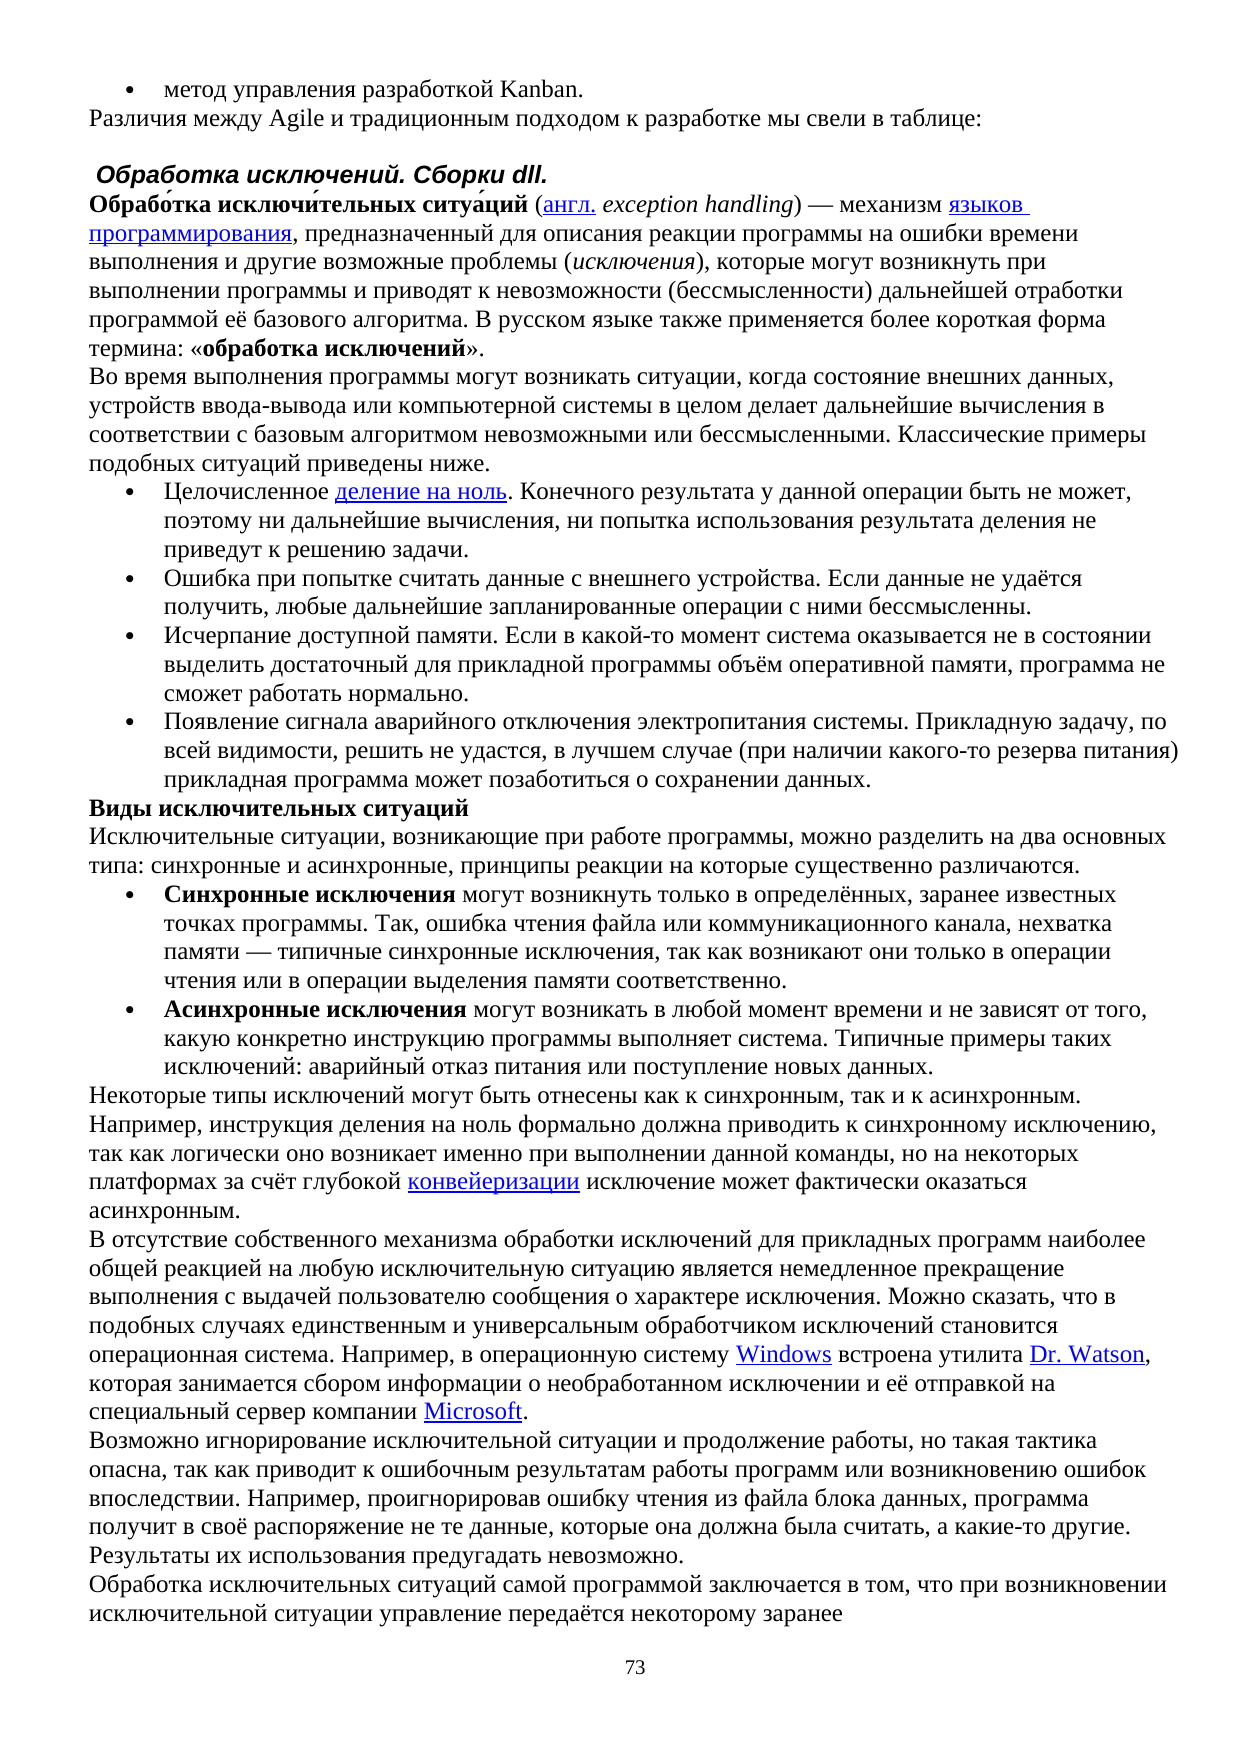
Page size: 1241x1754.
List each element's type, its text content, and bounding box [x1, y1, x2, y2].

list метод управления разработкой Kanban. [126, 74, 1181, 103]
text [89, 1569, 1181, 1626]
text Различия между Agile и традиционным подходом к разработке мы свели в таблице: [89, 103, 1181, 131]
list Ошибка при попытке считать данные с внешнего устройства. Если данные не удаётся получить, любые дальнейшие запланированные операции с ними бессмысленны. [126, 563, 1181, 620]
text Во время выполнения программы могут возникать ситуации, когда состояние внешних данных, устройств ввода-вывода или компьютерной системы в целом делает дальнейшие вычисления в соответствии с базовым алгоритмом невозможными или бессмысленными. Классические примеры подобных ситуаций приведены ниже. [89, 361, 1181, 476]
text Исключительные ситуации, возникающие при работе программы, можно разделить на два основных типа: синхронные и асинхронные, принципы реакции на которые существенно различаются. [89, 821, 1181, 879]
text Некоторые типы исключений могут быть отнесены как к синхронным, так и к асинхронным. Например, инструкция деления на ноль формально должна приводить к синхронному исключению, так как логически оно возникает именно при выполнении данной команды, но на некоторых платформах за счёт глубокой конвейеризации исключение может фактически оказаться асинхронным. [89, 1080, 1181, 1224]
subtitle Обработка исключений. Сборки dll. [89, 160, 1181, 189]
text Возможно игнорирование исключительной ситуации и продолжение работы, но такая тактика опасна, так как приводит к ошибочным результатам работы программ или возникновению ошибок впоследствии. Например, проигнорировав ошибку чтения из файла блока данных, программа получит в своё распоряжение не те данные, которые она должна была считать, а какие-то другие. Результаты их использования предугадать невозможно. [89, 1425, 1181, 1569]
list Появление сигнала аварийного отключения электропитания системы. Прикладную задачу, по всей видимости, решить не удастся, в лучшем случае (при наличии какого-то резерва питания) прикладная программа может позаботиться о сохранении данных. [126, 706, 1181, 793]
text Обрабо́тка исключи́тельных ситуа́ций (англ. exception handling) — механизм языков программирования, предназначенный для описания реакции программы на ошибки времени выполнения и другие возможные проблемы (исключения), которые могут возникнуть при выполнении программы и приводят к невозможности (бессмысленности) дальнейшей отработки программой её базового алгоритма. В русском языке также применяется более короткая форма термина: «обработка исключений». [89, 189, 1181, 361]
list Асинхронные исключения могут возникать в любой момент времени и не зависят от того, какую конкретно инструкцию программы выполняет система. Типичные примеры таких исключений: аварийный отказ питания или поступление новых данных. [126, 994, 1181, 1080]
text В отсутствие собственного механизма обработки исключений для прикладных программ наиболее общей реакцией на любую исключительную ситуацию является немедленное прекращение выполнения с выдачей пользователю сообщения о характере исключения. Можно сказать, что в подобных случаях единственным и универсальным обработчиком исключений становится операционная система. Например, в операционную систему Windows встроена утилита Dr. Watson, которая занимается сбором информации о необработанном исключении и её отправкой на специальный сервер компании Microsoft. [89, 1224, 1181, 1425]
list Исчерпание доступной памяти. Если в какой-то момент система оказывается не в состоянии выделить достаточный для прикладной программы объём оперативной памяти, программа не сможет работать нормально. [126, 620, 1181, 706]
list Синхронные исключения могут возникнуть только в определённых, заранее известных точках программы. Так, ошибка чтения файла или коммуникационного канала, нехватка памяти — типичные синхронные исключения, так как возникают они только в операции чтения или в операции выделения памяти соответственно. [126, 879, 1181, 994]
text Виды исключительных ситуаций [89, 793, 1181, 821]
list Целочисленное деление на ноль. Конечного результата у данной операции быть не может, поэтому ни дальнейшие вычисления, ни попытка использования результата деления не приведут к решению задачи. [126, 476, 1181, 563]
